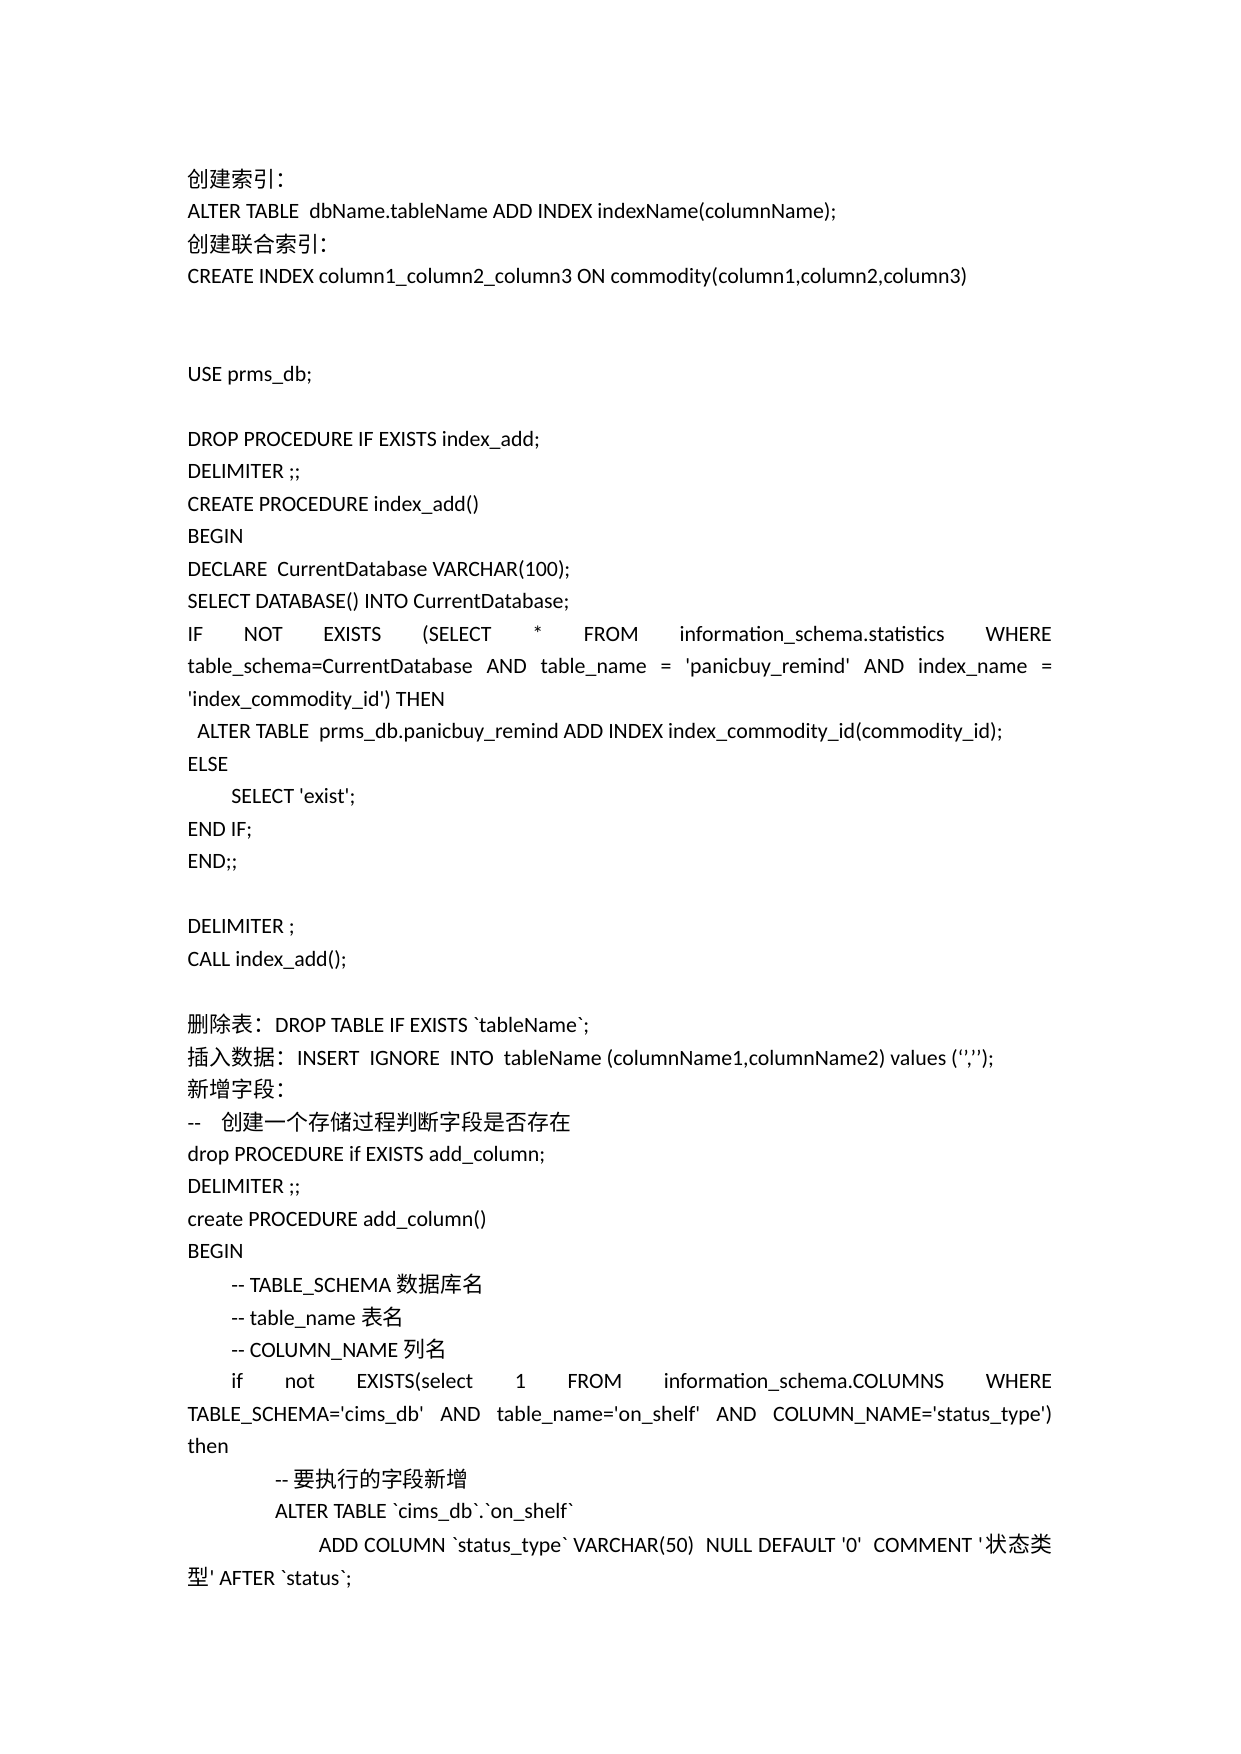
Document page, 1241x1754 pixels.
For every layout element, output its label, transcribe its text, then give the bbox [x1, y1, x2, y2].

text DELIMITER ;; [187, 454, 1053, 487]
text ALTER TABLE prms_db.panicbuy_remind ADD INDEX index_commodity_id(commodity_id); [187, 714, 1053, 747]
text drop PROCEDURE if EXISTS add_column; [187, 1137, 1053, 1169]
text CREATE INDEX column1_column2_column3 ON commodity(column1,column2,column3) [187, 259, 1053, 292]
text -- COLUMN_NAME 列名 [187, 1332, 1053, 1364]
text -- table_name 表名 [187, 1299, 1053, 1332]
text ALTER TABLE dbName.tableName ADD INDEX indexName(columnName); [187, 194, 1053, 227]
text create PROCEDURE add_column() [187, 1202, 1053, 1234]
text 新增字段： [187, 1072, 1053, 1104]
text END;; [187, 844, 1053, 877]
text DELIMITER ; [187, 909, 1053, 942]
text -- TABLE_SCHEMA 数据库名 [187, 1267, 1053, 1299]
text ADD COLUMN `status_type` VARCHAR(50) NULL DEFAULT '0' COMMENT '状态类型' AFTER `status`; [187, 1527, 1053, 1592]
text 创建索引： [187, 162, 1053, 194]
text 删除表：DROP TABLE IF EXISTS `tableName`; 插入数据：INSERT IGNORE INTO tableName (columnName1,columnName2) values (‘’,’’); [187, 1007, 1053, 1072]
text if not EXISTS(select 1 FROM information_schema.COLUMNS WHERE TABLE_SCHEMA='cims_db' AND table_name='on_shelf' AND COLUMN_NAME='status_type') then [187, 1364, 1053, 1462]
text BEGIN [187, 1234, 1053, 1267]
text SELECT 'exist'; [187, 779, 1053, 812]
text 创建联合索引： [187, 227, 1053, 259]
text DECLARE CurrentDatabase VARCHAR(100); [187, 552, 1053, 584]
text ALTER TABLE `cims_db`.`on_shelf` [187, 1494, 1053, 1527]
text USE prms_db; [187, 357, 1053, 389]
text -- 要执行的字段新增 [187, 1462, 1053, 1494]
text SELECT DATABASE() INTO CurrentDatabase; [187, 584, 1053, 617]
text IF NOT EXISTS (SELECT * FROM information_schema.statistics WHERE table_schema=CurrentDatabase AND table_name = 'panicbuy_remind' AND index_name = 'index_commodity_id') THEN [187, 617, 1053, 714]
text CREATE PROCEDURE index_add() [187, 487, 1053, 519]
text -- 创建一个存储过程判断字段是否存在 [187, 1104, 1053, 1137]
text DELIMITER ;; [187, 1169, 1053, 1202]
text END IF; [187, 812, 1053, 844]
text ELSE [187, 747, 1053, 779]
text CALL index_add(); [187, 942, 1053, 974]
text BEGIN [187, 519, 1053, 552]
text DROP PROCEDURE IF EXISTS index_add; [187, 422, 1053, 454]
